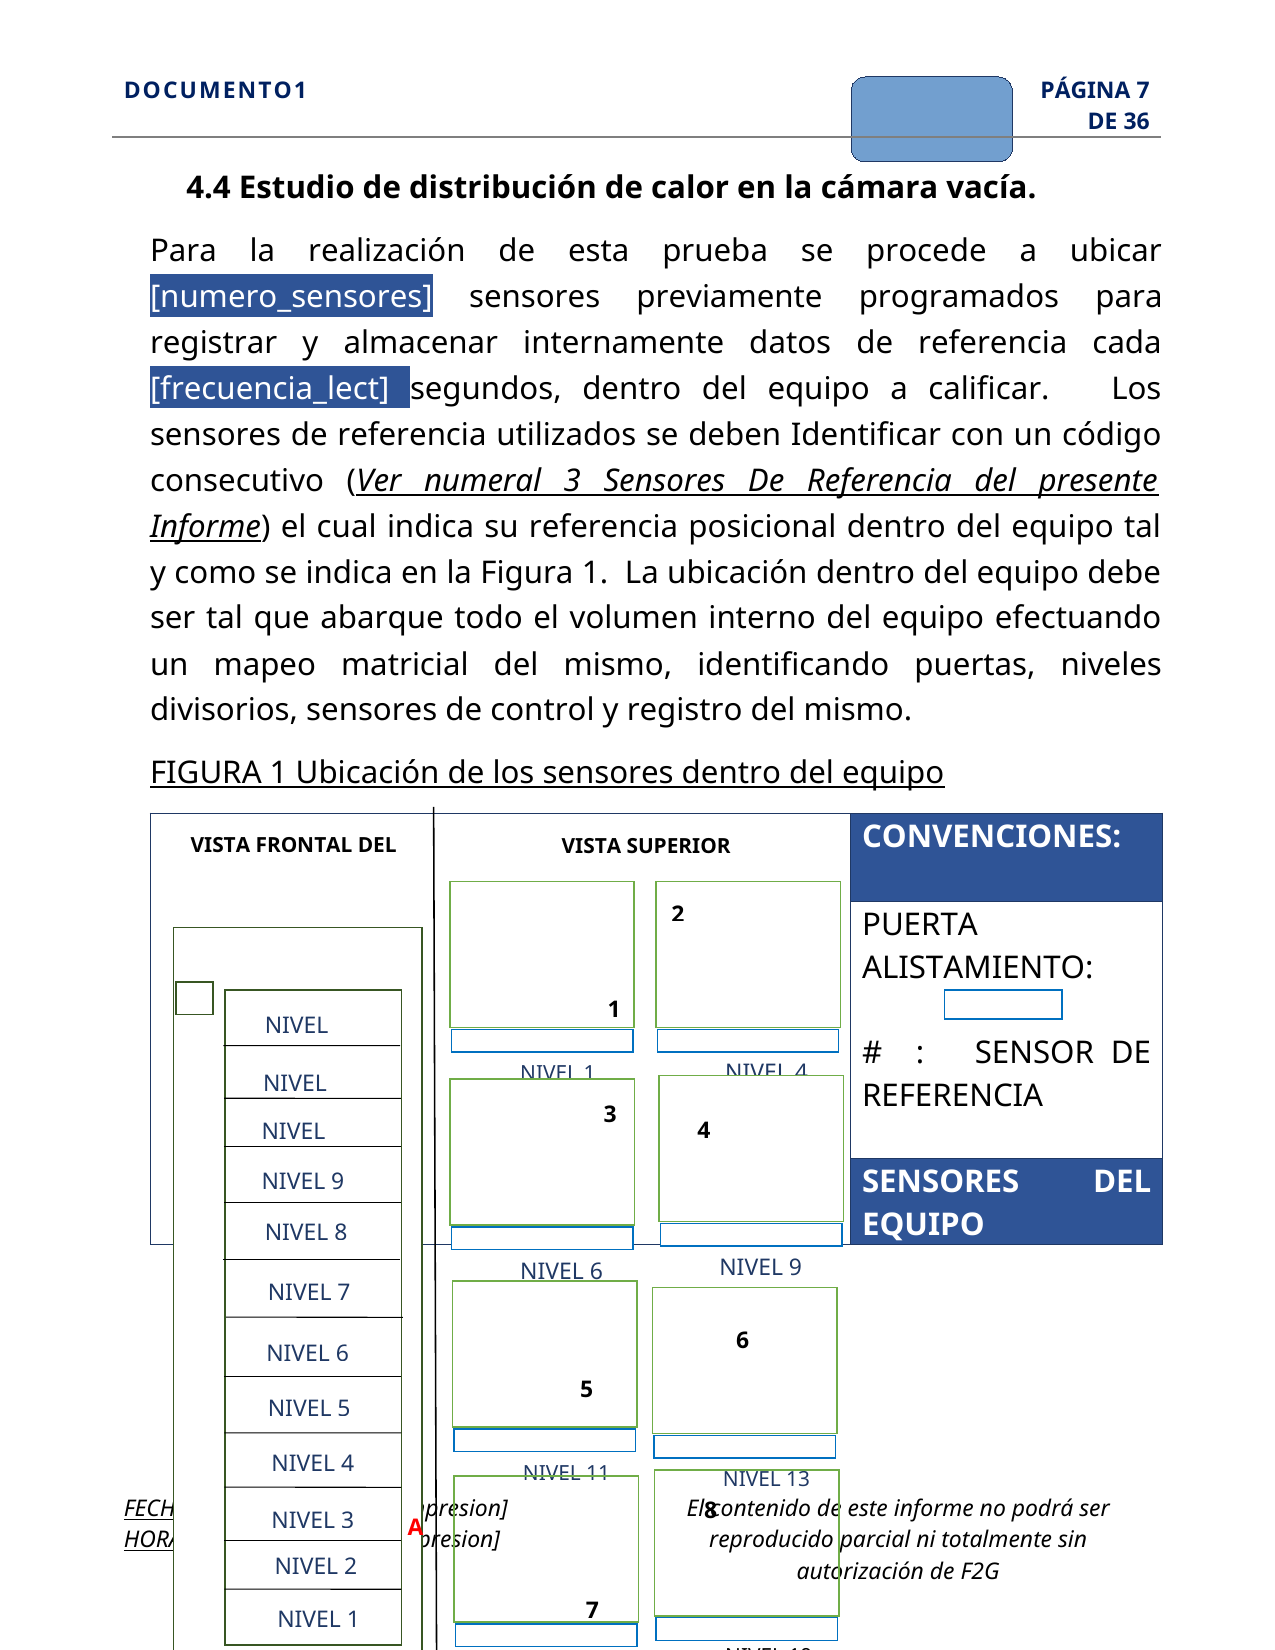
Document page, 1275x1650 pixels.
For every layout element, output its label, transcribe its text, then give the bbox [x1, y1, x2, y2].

text FIGURA 1 Ubicación de los sensores dentro del equipo [150, 750, 1163, 793]
table_header [435, 814, 850, 1244]
list Para la realización de esta prueba se procede a ubicar [numero_sensores] sensores previamente programados para registrar y almacenar internamente datos de referencia cada [frecuencia_lect] segundos, dentro del equipo a calificar. Los sensores de referencia utilizados se deben Identificar con un código consecutivo (Ver numeral 3 Sensores De Referencia del presente Informe) el cual indica su referencia posicional dentro del equipo tal y como se indica en la Figura 1. La ubicación dentro del equipo debe ser tal que abarque todo el volumen interno del equipo efectuando un mapeo matricial del mismo, identificando puertas, niveles divisorios, sensores de control y registro del mismo. [150, 228, 1163, 730]
text 4.4 Estudio de distribución de calor en la cámara vacía. [112, 165, 1163, 208]
table_cell PUERTA ALISTAMIENTO: # : SENSOR DE REFERENCIA [851, 902, 1162, 1158]
table_header CONVENCIONES: [851, 814, 1162, 901]
table_cell SENSORES DEL EQUIPO [851, 1159, 1162, 1244]
table_header [151, 814, 434, 1244]
